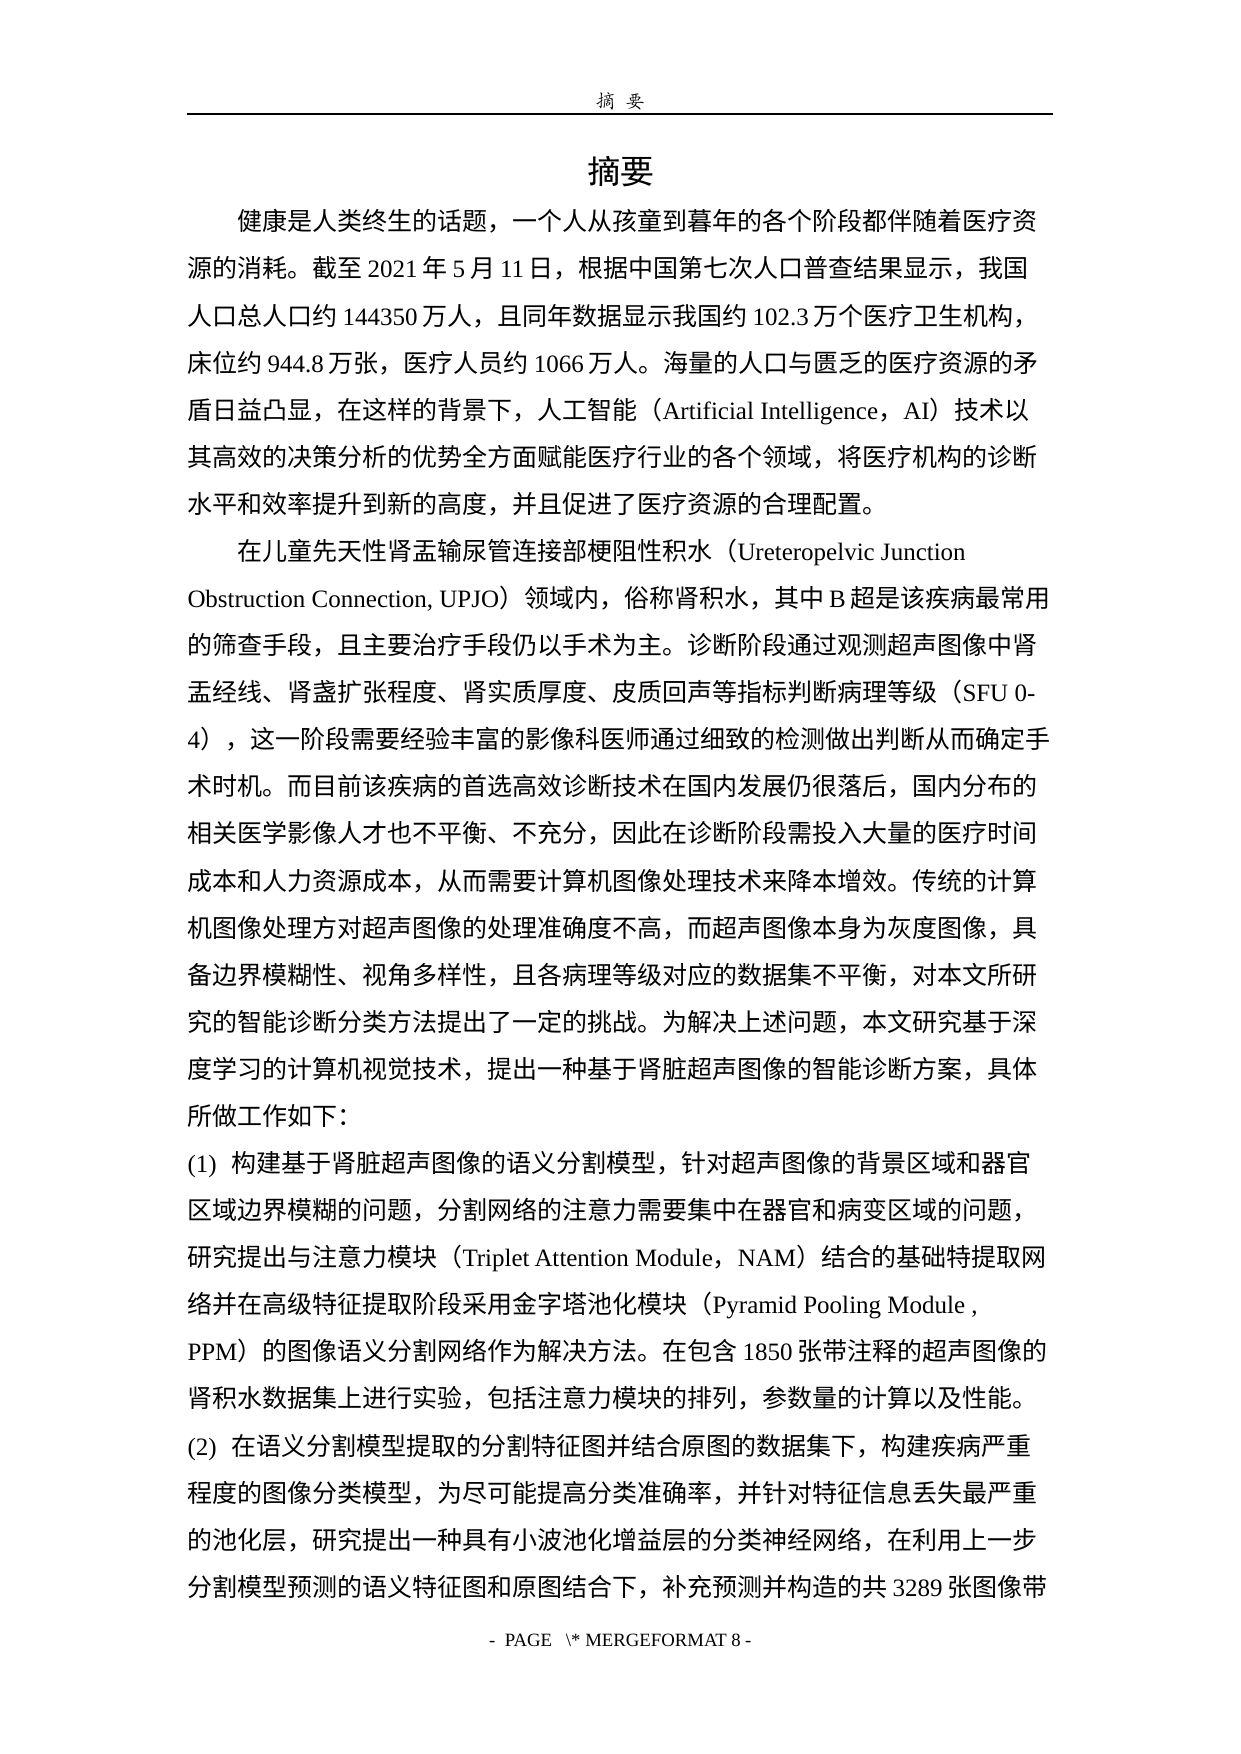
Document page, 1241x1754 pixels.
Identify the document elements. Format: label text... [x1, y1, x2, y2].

subtitle 摘要 [187, 150, 1053, 188]
text 在儿童先天性肾盂输尿管连接部梗阻性积水（Ureteropelvic Junction Obstruction Connection, UPJO）领域内，俗称肾积水，其中B超是该疾病最常用的筛查手段，且主要治疗手段仍以手术为主。诊断阶段通过观测超声图像中肾盂经线、肾盏扩张程度、肾实质厚度、皮质回声等指标判断病理等级（SFU 0-4），这一阶段需要经验丰富的影像科医师通过细致的检测做出判断从而确定手术时机。而目前该疾病的首选高效诊断技术在国内发展仍很落后，国内分布的相关医学影像人才也不平衡、不充分，因此在诊断阶段需投入大量的医疗时间成本和人力资源成本，从而需要计算机图像处理技术来降本增效。传统的计算机图像处理方对超声图像的处理准确度不高，而超声图像本身为灰度图像，具备边界模糊性、视角多样性，且各病理等级对应的数据集不平衡，对本文所研究的智能诊断分类方法提出了一定的挑战。为解决上述问题，本文研究基于深度学习的计算机视觉技术，提出一种基于肾脏超声图像的智能诊断方案，具体所做工作如下： [187, 531, 1053, 1133]
text 健康是人类终生的话题，一个人从孩童到暮年的各个阶段都伴随着医疗资源的消耗。截至2021年5月11日，根据中国第七次人口普查结果显示，我国人口总人口约144350万人，且同年数据显示我国约102.3万个医疗卫生机构，床位约944.8万张，医疗人员约1066万人。海量的人口与匮乏的医疗资源的矛盾日益凸显，在这样的背景下，人工智能（Artificial Intelligence，AI）技术以其高效的决策分析的优势全方面赋能医疗行业的各个领域，将医疗机构的诊断水平和效率提升到新的高度，并且促进了医疗资源的合理配置。 [187, 202, 1053, 521]
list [187, 1426, 1053, 1603]
list 构建基于肾脏超声图像的语义分割模型，针对超声图像的背景区域和器官区域边界模糊的问题，分割网络的注意力需要集中在器官和病变区域的问题，研究提出与注意力模块（Triplet Attention Module，NAM）结合的基础特提取网络并在高级特征提取阶段采用金字塔池化模块（Pyramid Pooling Module , PPM）的图像语义分割网络作为解决方法。在包含1850张带注释的超声图像的肾积水数据集上进行实验，包括注意力模块的排列，参数量的计算以及性能。 [187, 1143, 1053, 1415]
